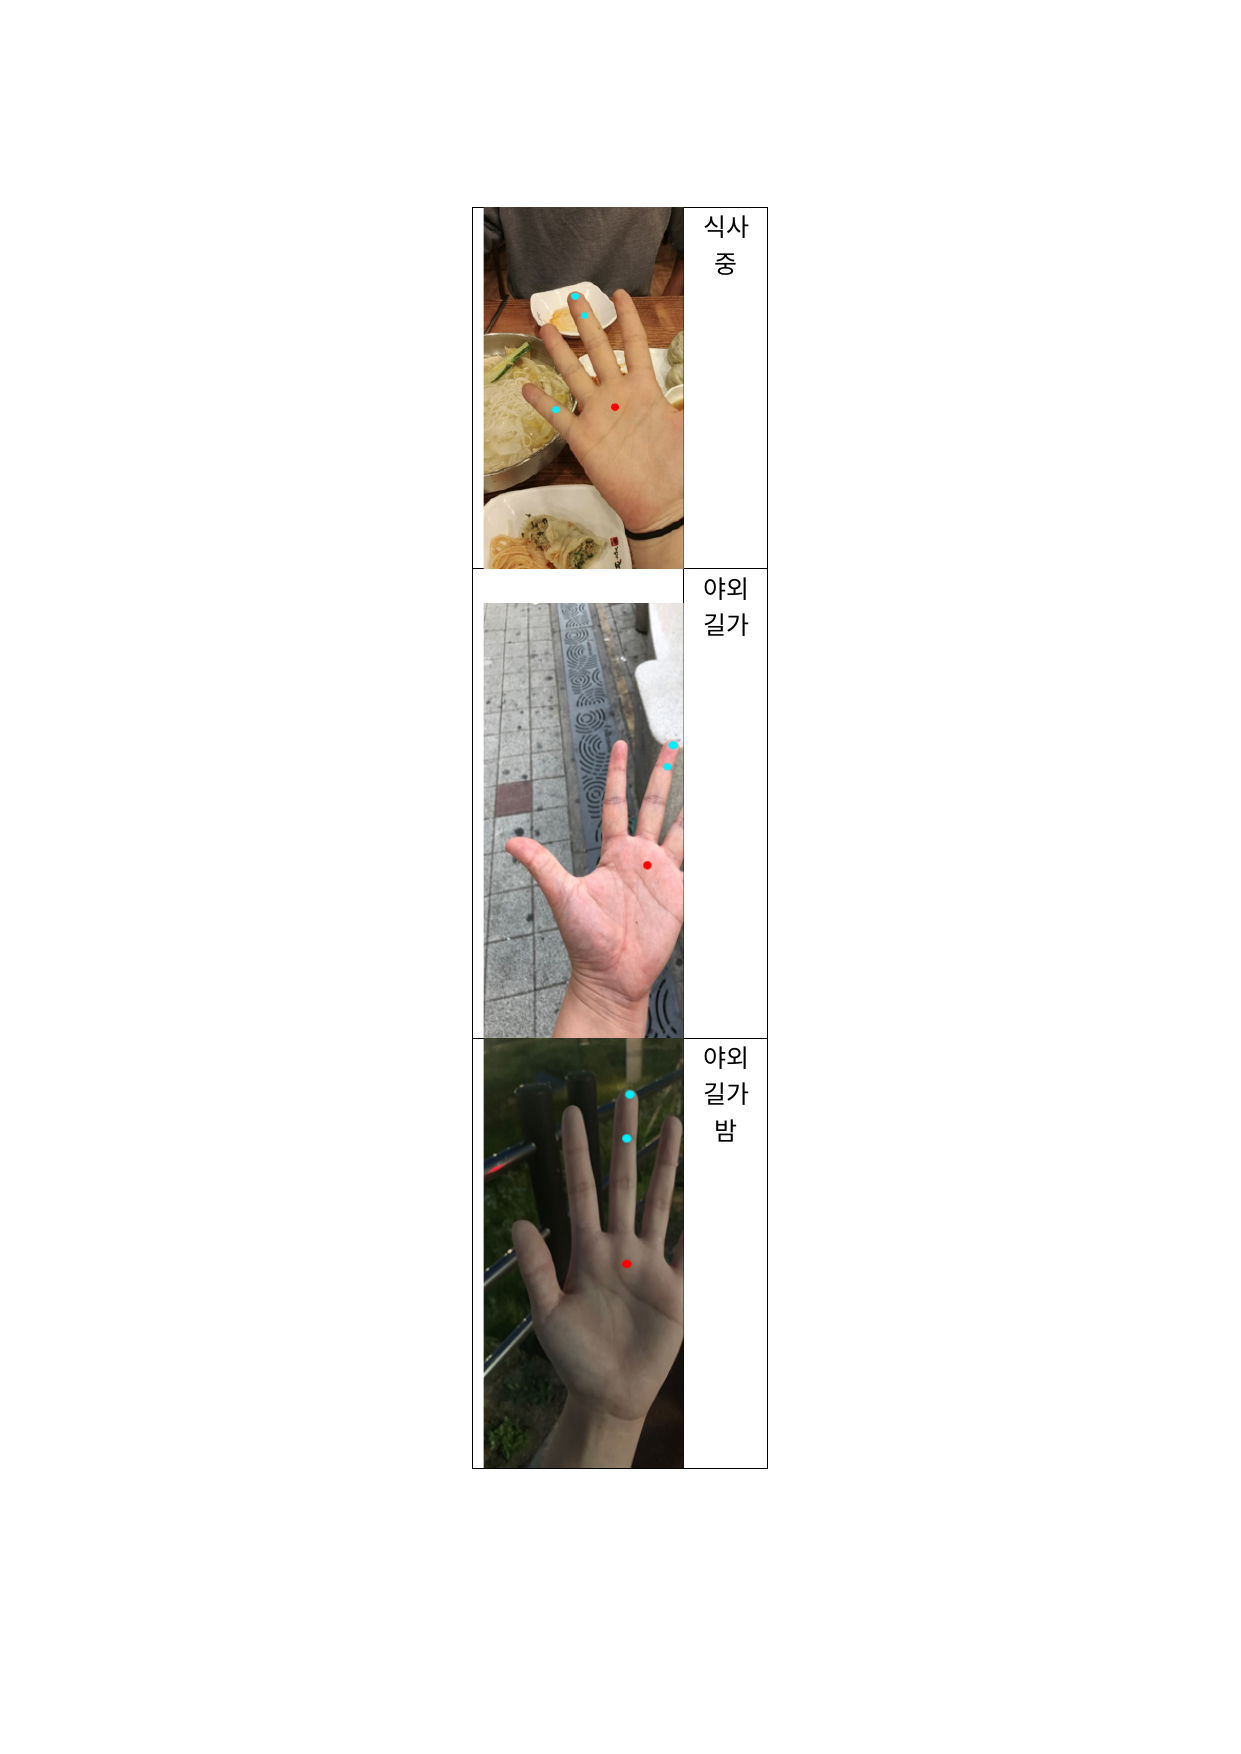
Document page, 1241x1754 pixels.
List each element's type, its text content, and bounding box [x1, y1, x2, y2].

table_cell 식사중 [684, 208, 767, 568]
table_cell [473, 569, 683, 1037]
picture [483, 207, 684, 569]
table_cell [473, 1039, 483, 1468]
table_cell 야외 길가 [684, 569, 767, 1037]
picture [483, 603, 684, 1468]
table_cell 야외 길가 밤 [684, 1039, 767, 1468]
table_cell [473, 208, 483, 568]
